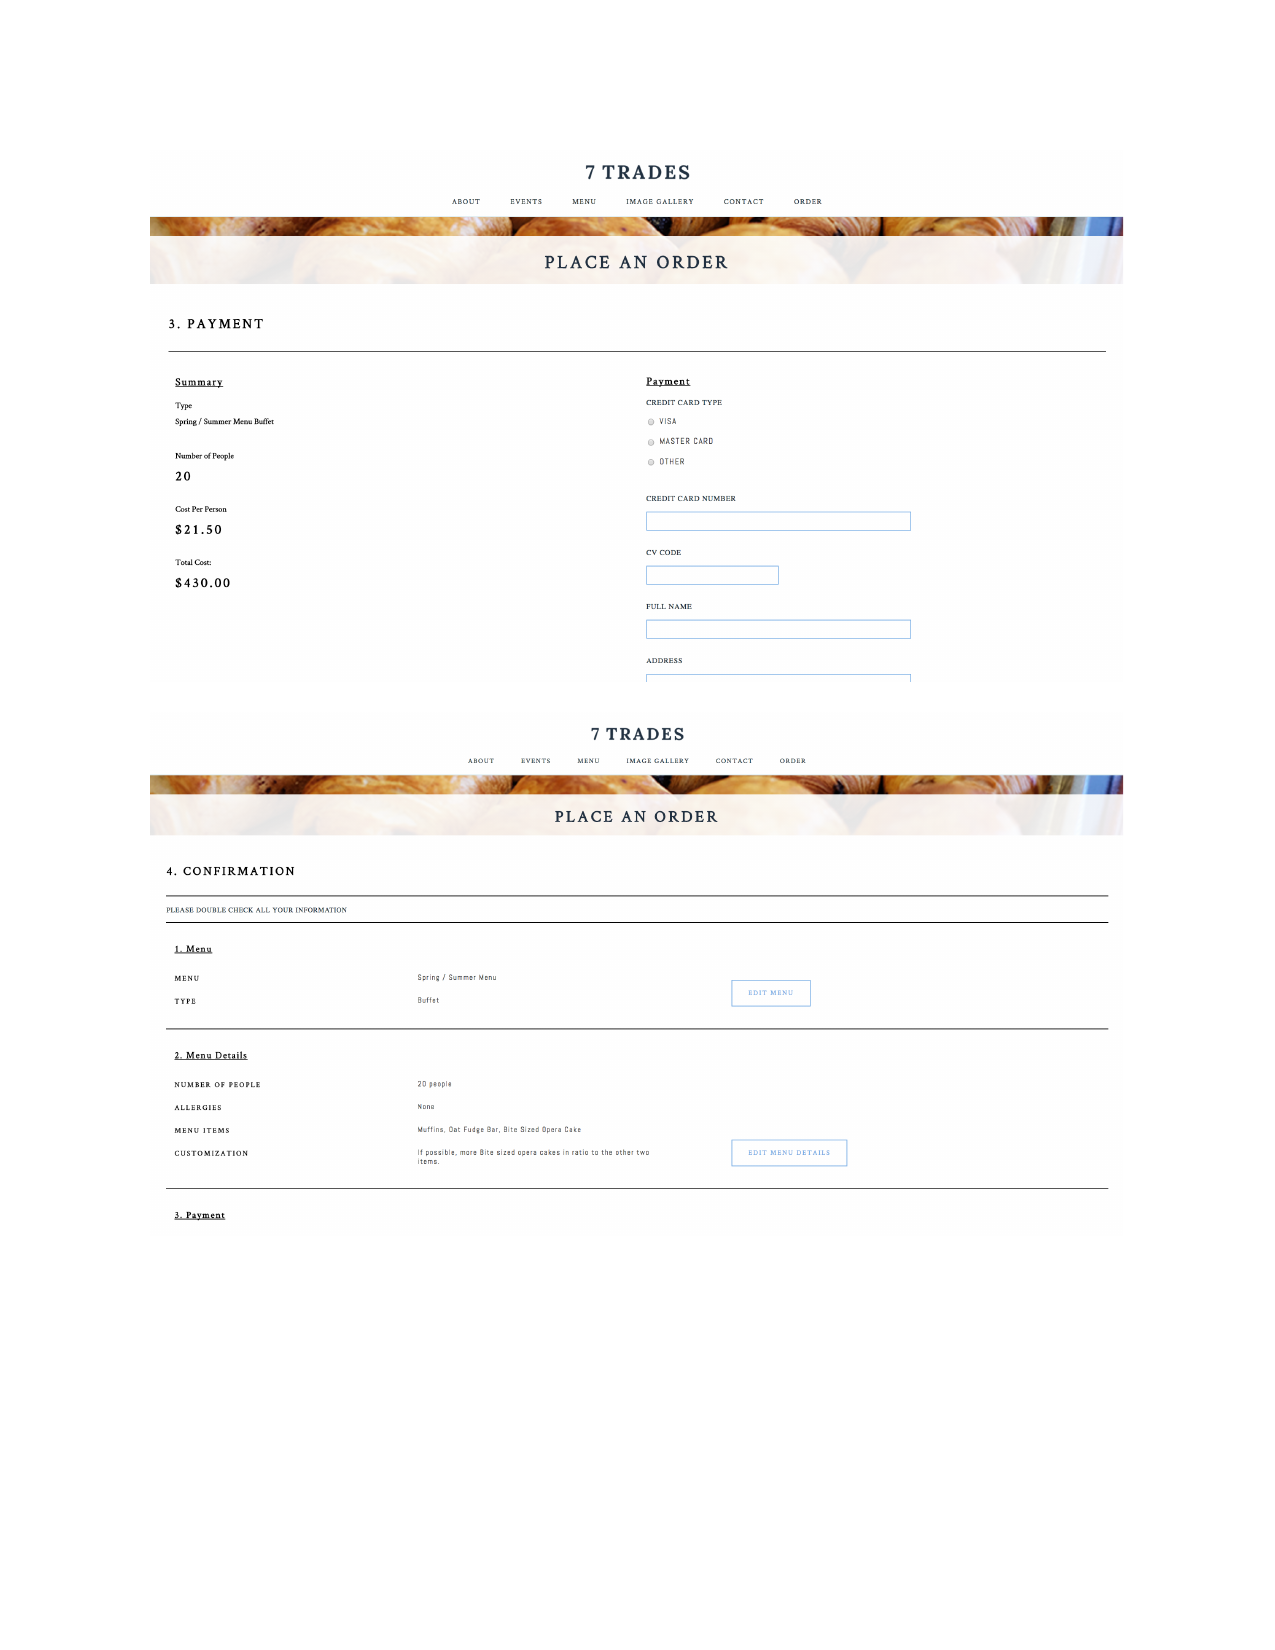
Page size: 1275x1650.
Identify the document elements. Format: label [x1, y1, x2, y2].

picture [150, 150, 1124, 682]
picture [150, 712, 1124, 1236]
